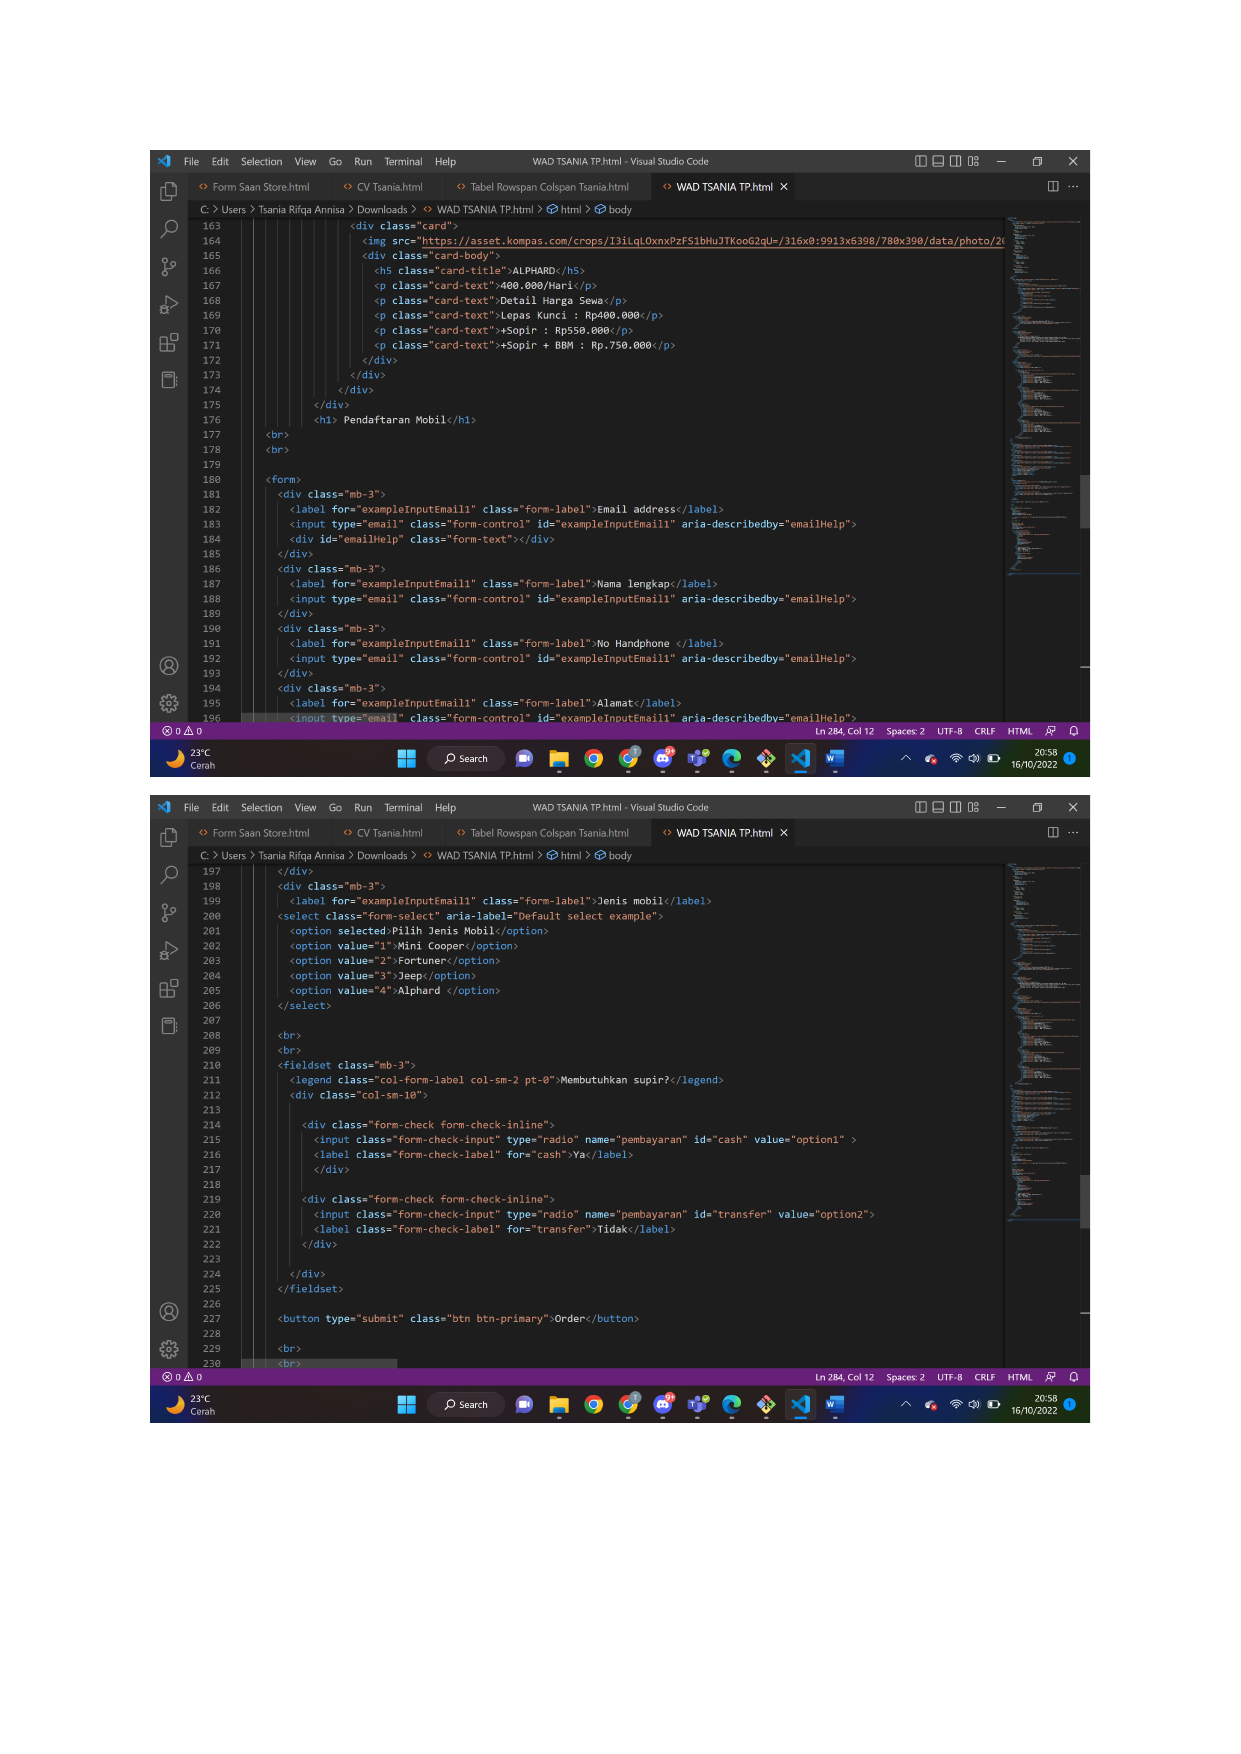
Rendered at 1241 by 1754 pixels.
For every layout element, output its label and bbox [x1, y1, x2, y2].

picture [150, 150, 1091, 777]
picture [150, 795, 1091, 1423]
